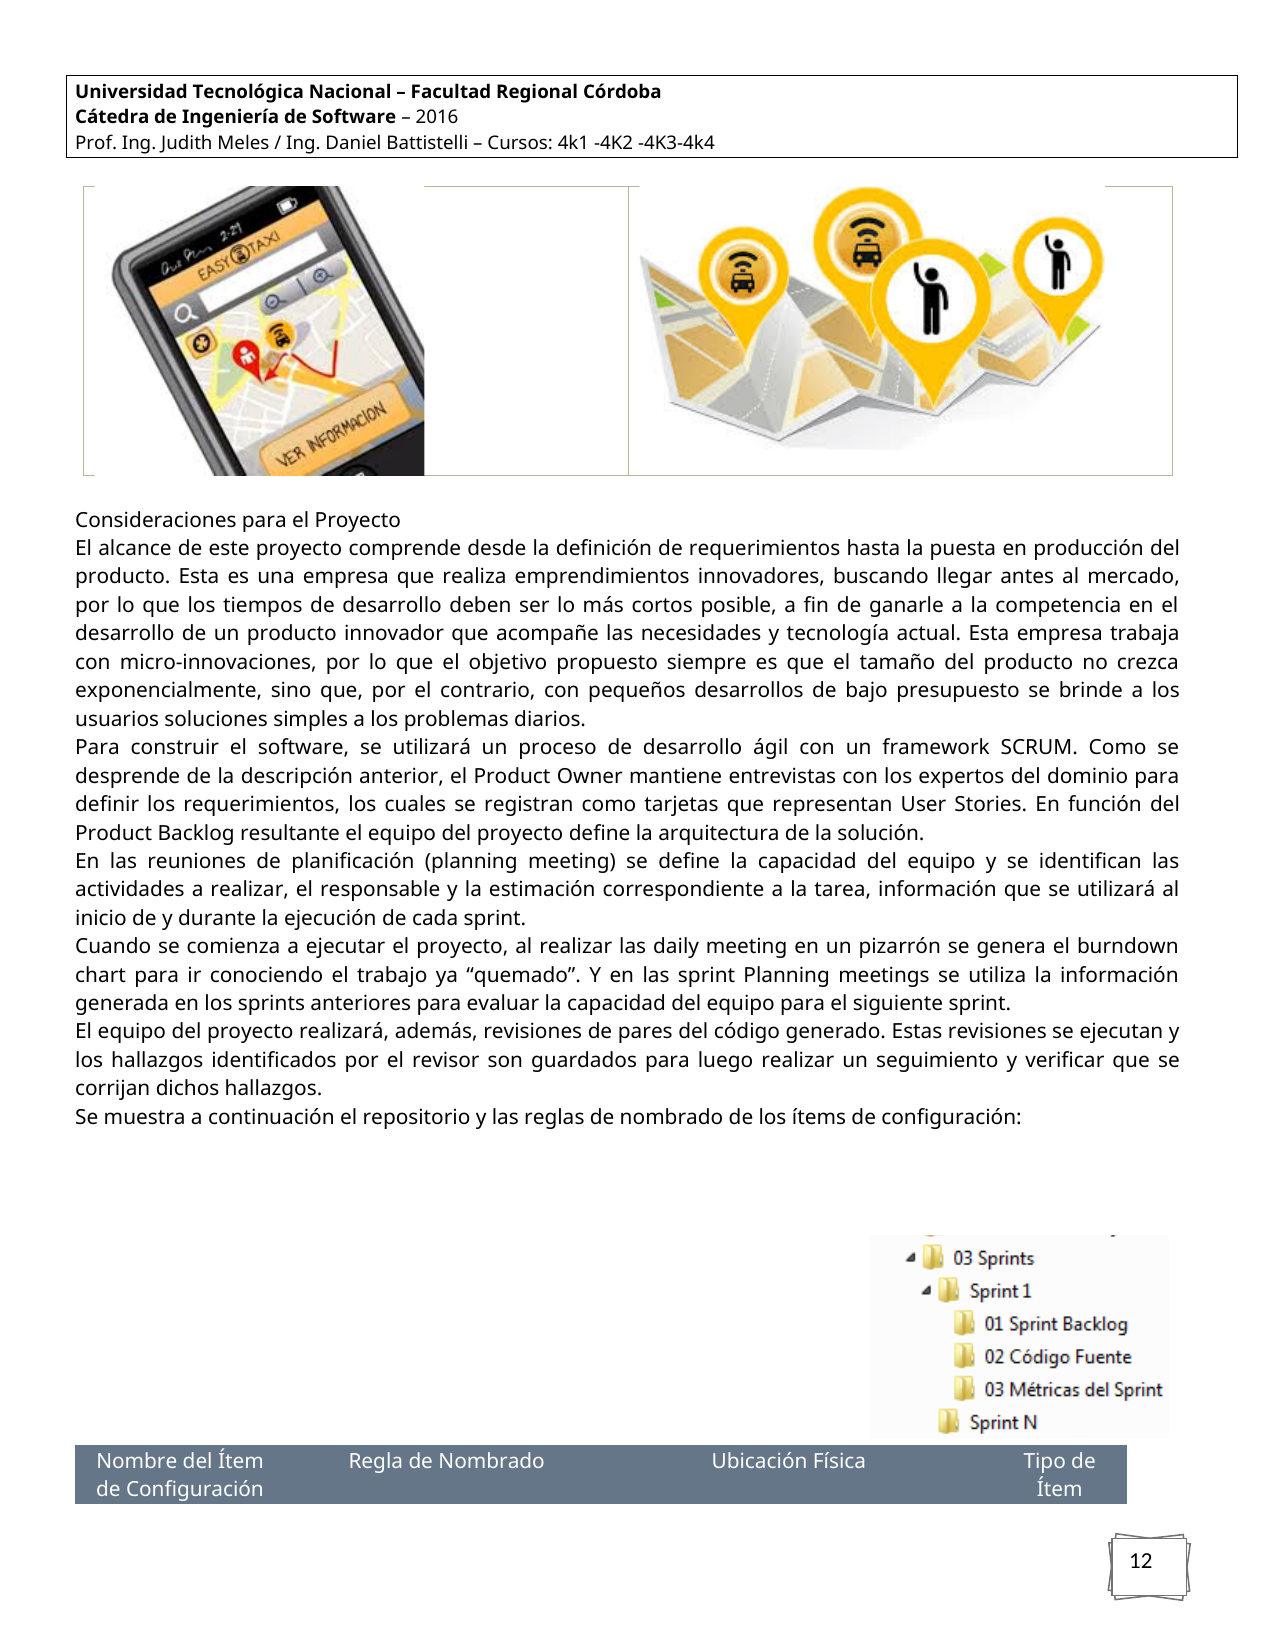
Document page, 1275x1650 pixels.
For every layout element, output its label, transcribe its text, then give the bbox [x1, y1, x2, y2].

table_cell [84, 187, 94, 475]
text Consideraciones para el Proyecto [75, 505, 1181, 533]
picture [639, 186, 1105, 451]
text Se muestra a continuación el repositorio y las reglas de nombrado de los ítems de configuración: [75, 1102, 1181, 1130]
text El alcance de este proyecto comprende desde la definición de requerimientos hasta la puesta en producción del producto. Esta es una empresa que realiza emprendimientos innovadores, buscando llegar antes al mercado, por lo que los tiempos de desarrollo deben ser lo más cortos posible, a fin de ganarle a la competencia en el desarrollo de un producto innovador que acompañe las necesidades y tecnología actual. Esta empresa trabaja con micro-innovaciones, por lo que el objetivo propuesto siempre es que el tamaño del producto no crezca exponencialmente, sino que, por el contrario, con pequeños desarrollos de bajo presupuesto se brinde a los usuarios soluciones simples a los problemas diarios. [75, 533, 1181, 732]
picture [859, 1235, 1175, 1442]
text En las reuniones de planificación (planning meeting) se define la capacidad del equipo y se identifican las actividades a realizar, el responsable y la estimación correspondiente a la tarea, información que se utilizará al inicio de y durante la ejecución de cada sprint. [75, 846, 1181, 931]
text El equipo del proyecto realizará, además, revisiones de pares del código generado. Estas revisiones se ejecutan y los hallazgos identificados por el revisor son guardados para luego realizar un seguimiento y verificar que se corrijan dichos hallazgos. [75, 1017, 1181, 1102]
table_cell [629, 187, 1172, 475]
picture [94, 186, 425, 476]
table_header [993, 1446, 1126, 1503]
text Para construir el software, se utilizará un proceso de desarrollo ágil con un framework SCRUM. Como se desprende de la descripción anterior, el Product Owner mantiene entrevistas con los expertos del dominio para definir los requerimientos, los cuales se registran como tarjetas que representan User Stories. En función del Product Backlog resultante el equipo del proyecto define la arquitectura de la solución. [75, 732, 1181, 846]
table_cell [425, 187, 628, 475]
text Cuando se comienza a ejecutar el proyecto, al realizar las daily meeting en un pizarrón se genera el burndown chart para ir conociendo el trabajo ya “quemado”. Y en las sprint Planning meetings se utiliza la información generada en los sprints anteriores para evaluar la capacidad del equipo para el siguiente sprint. [75, 931, 1181, 1017]
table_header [76, 1446, 284, 1503]
table_header Ubicación Física [609, 1446, 992, 1503]
table_header Regla de Nombrado [285, 1446, 608, 1503]
